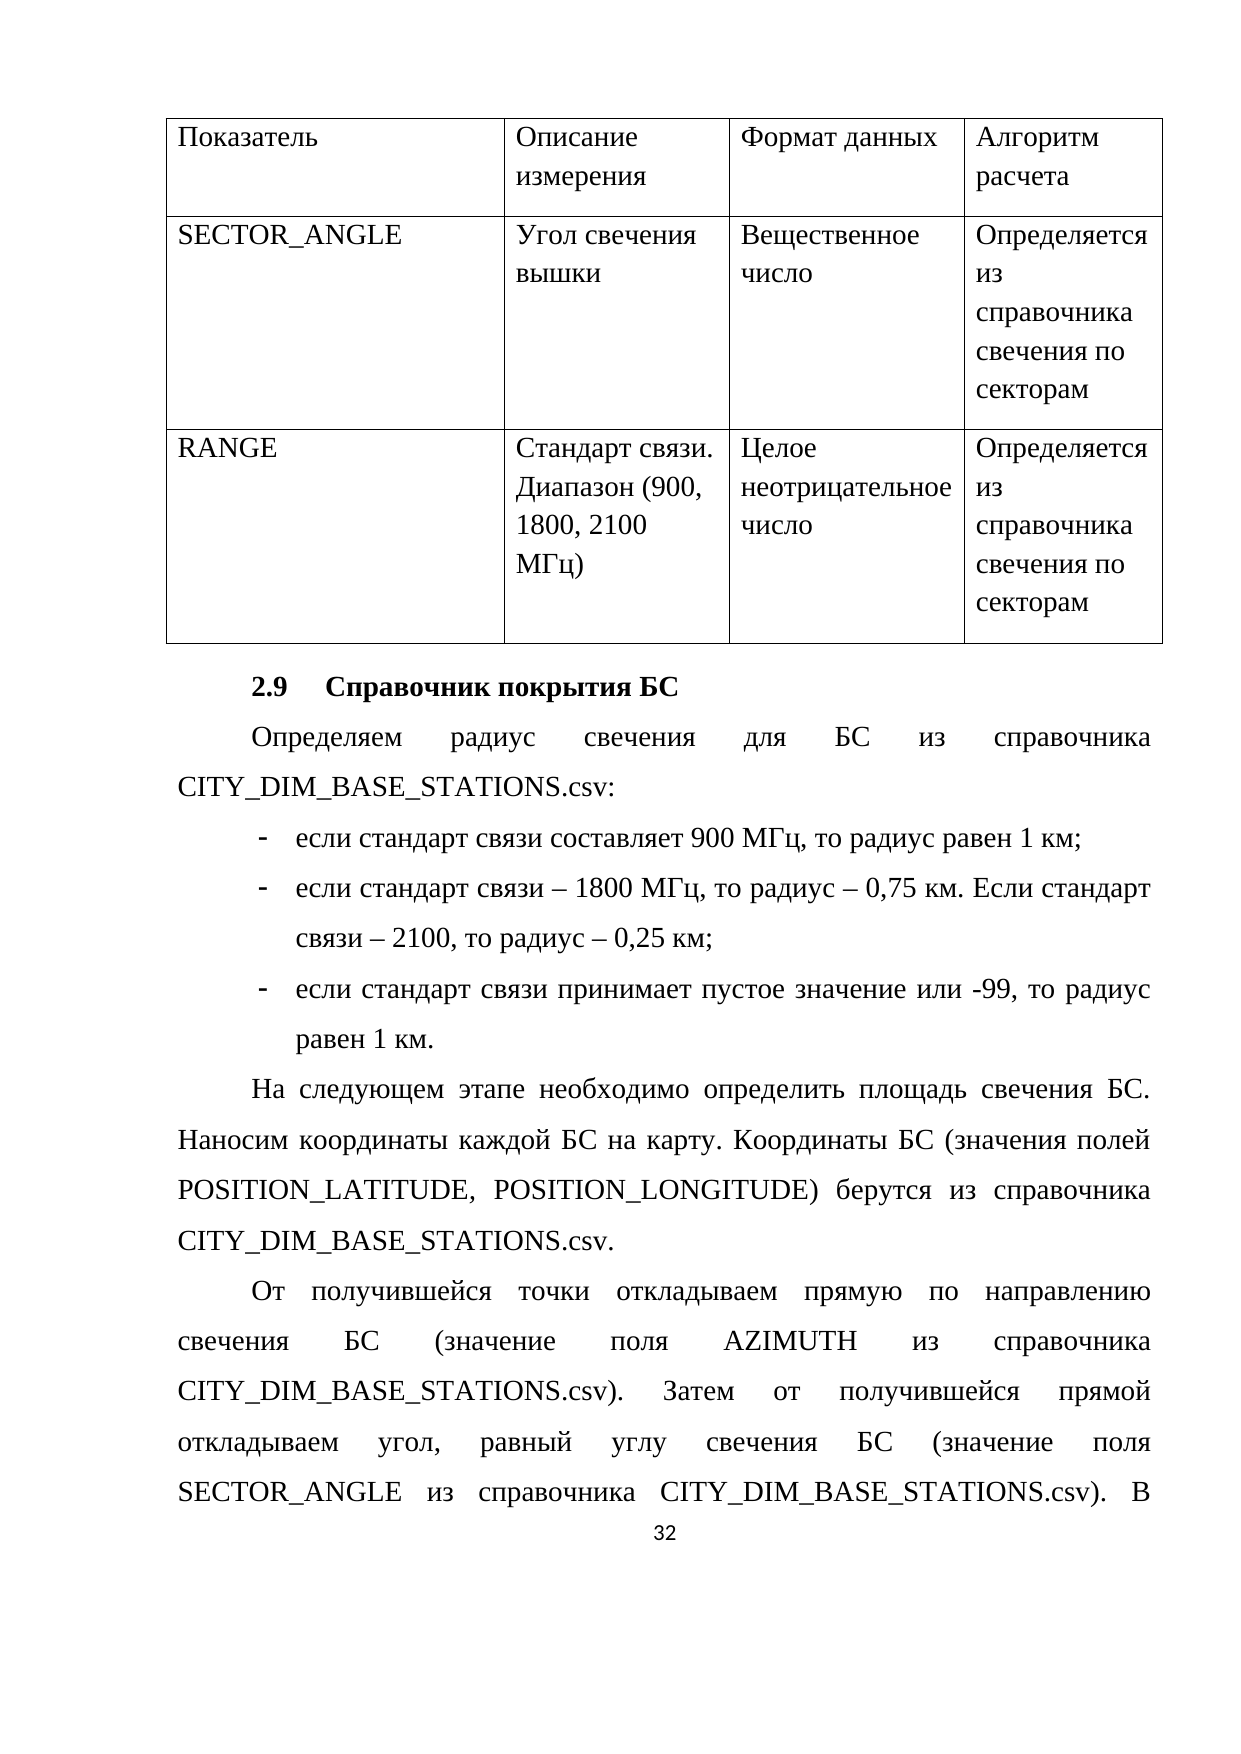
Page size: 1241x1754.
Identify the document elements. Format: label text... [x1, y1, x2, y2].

table_header Показатель [167, 119, 504, 216]
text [177, 1273, 1152, 1508]
text если стандарт связи принимает пустое значение или -99, то радиус равен 1 км. [258, 971, 1152, 1055]
text Справочник покрытия БС [177, 669, 1152, 702]
table_cell Определяется из справочника свечения по секторам [965, 430, 1162, 643]
table_cell SECTOR_ANGLE [167, 217, 504, 429]
table_cell Вещественное число [730, 217, 964, 429]
text если стандарт связи составляет 900 МГц, то радиус равен 1 км; [258, 820, 1152, 853]
text На следующем этапе необходимо определить площадь свечения БС. Наносим координаты каждой БС на карту. Координаты БС (значения полей POSITION_LATITUDE, POSITION_LONGITUDE) берутся из справочника CITY_DIM_BASE_STATIONS.csv. [177, 1072, 1152, 1256]
table_cell Угол свечения вышки [505, 217, 729, 429]
table_cell Целое неотрицательное число [730, 430, 964, 643]
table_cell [965, 217, 1162, 429]
text если стандарт связи – 1800 МГц, то радиус – 0,75 км. Если стандарт связи – 2100, то радиус – 0,25 км; [258, 870, 1152, 954]
table_header Алгоритм расчета [965, 119, 1162, 216]
table_cell Cтандарт связи. Диапазон (900, 1800, 2100 МГц) [505, 430, 729, 643]
table_header Описание измерения [505, 119, 729, 216]
table_header Формат данных [730, 119, 964, 216]
text Определяем радиус свечения для БС из справочника CITY_DIM_BASE_STATIONS.csv: [177, 719, 1152, 803]
table_cell RANGE [167, 430, 504, 643]
